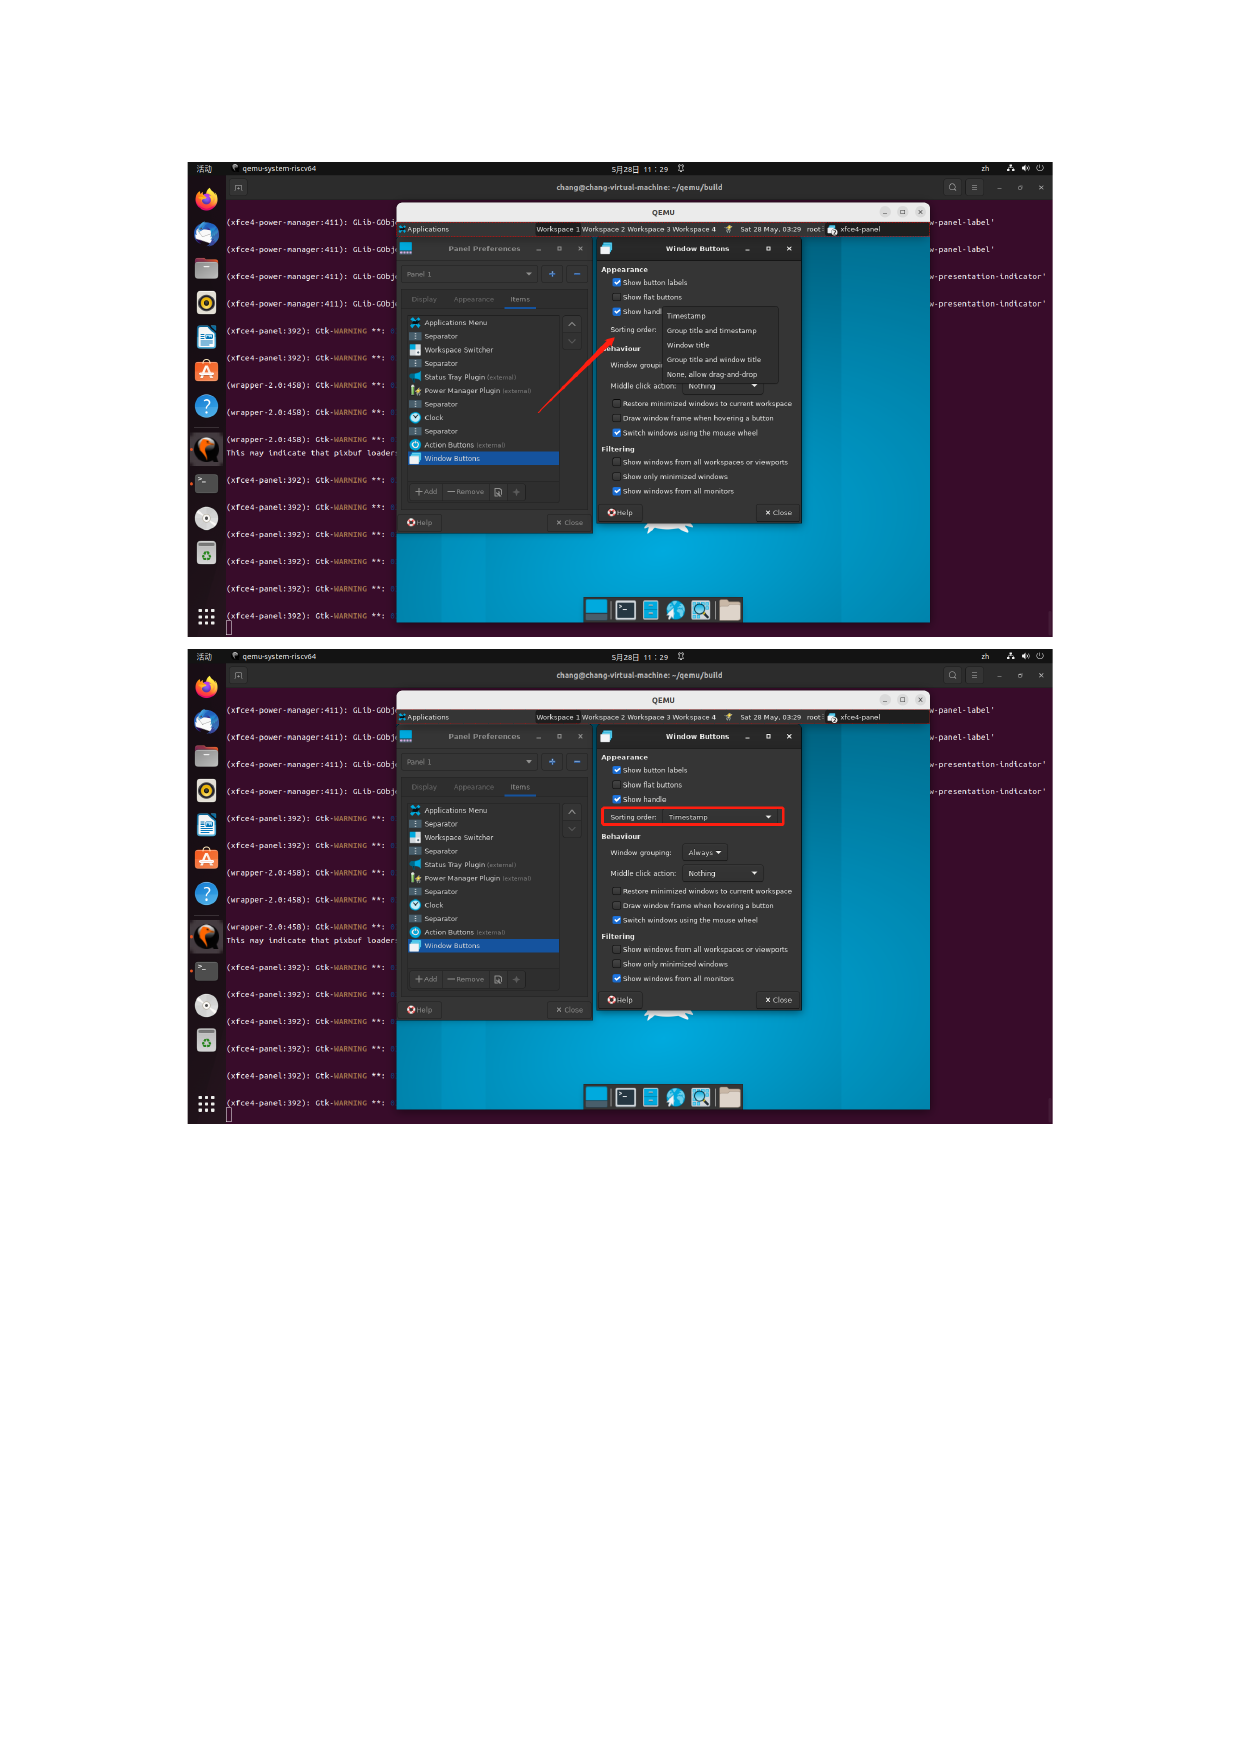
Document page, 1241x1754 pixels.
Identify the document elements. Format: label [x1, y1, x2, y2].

picture [187, 162, 1053, 637]
picture [187, 649, 1053, 1124]
